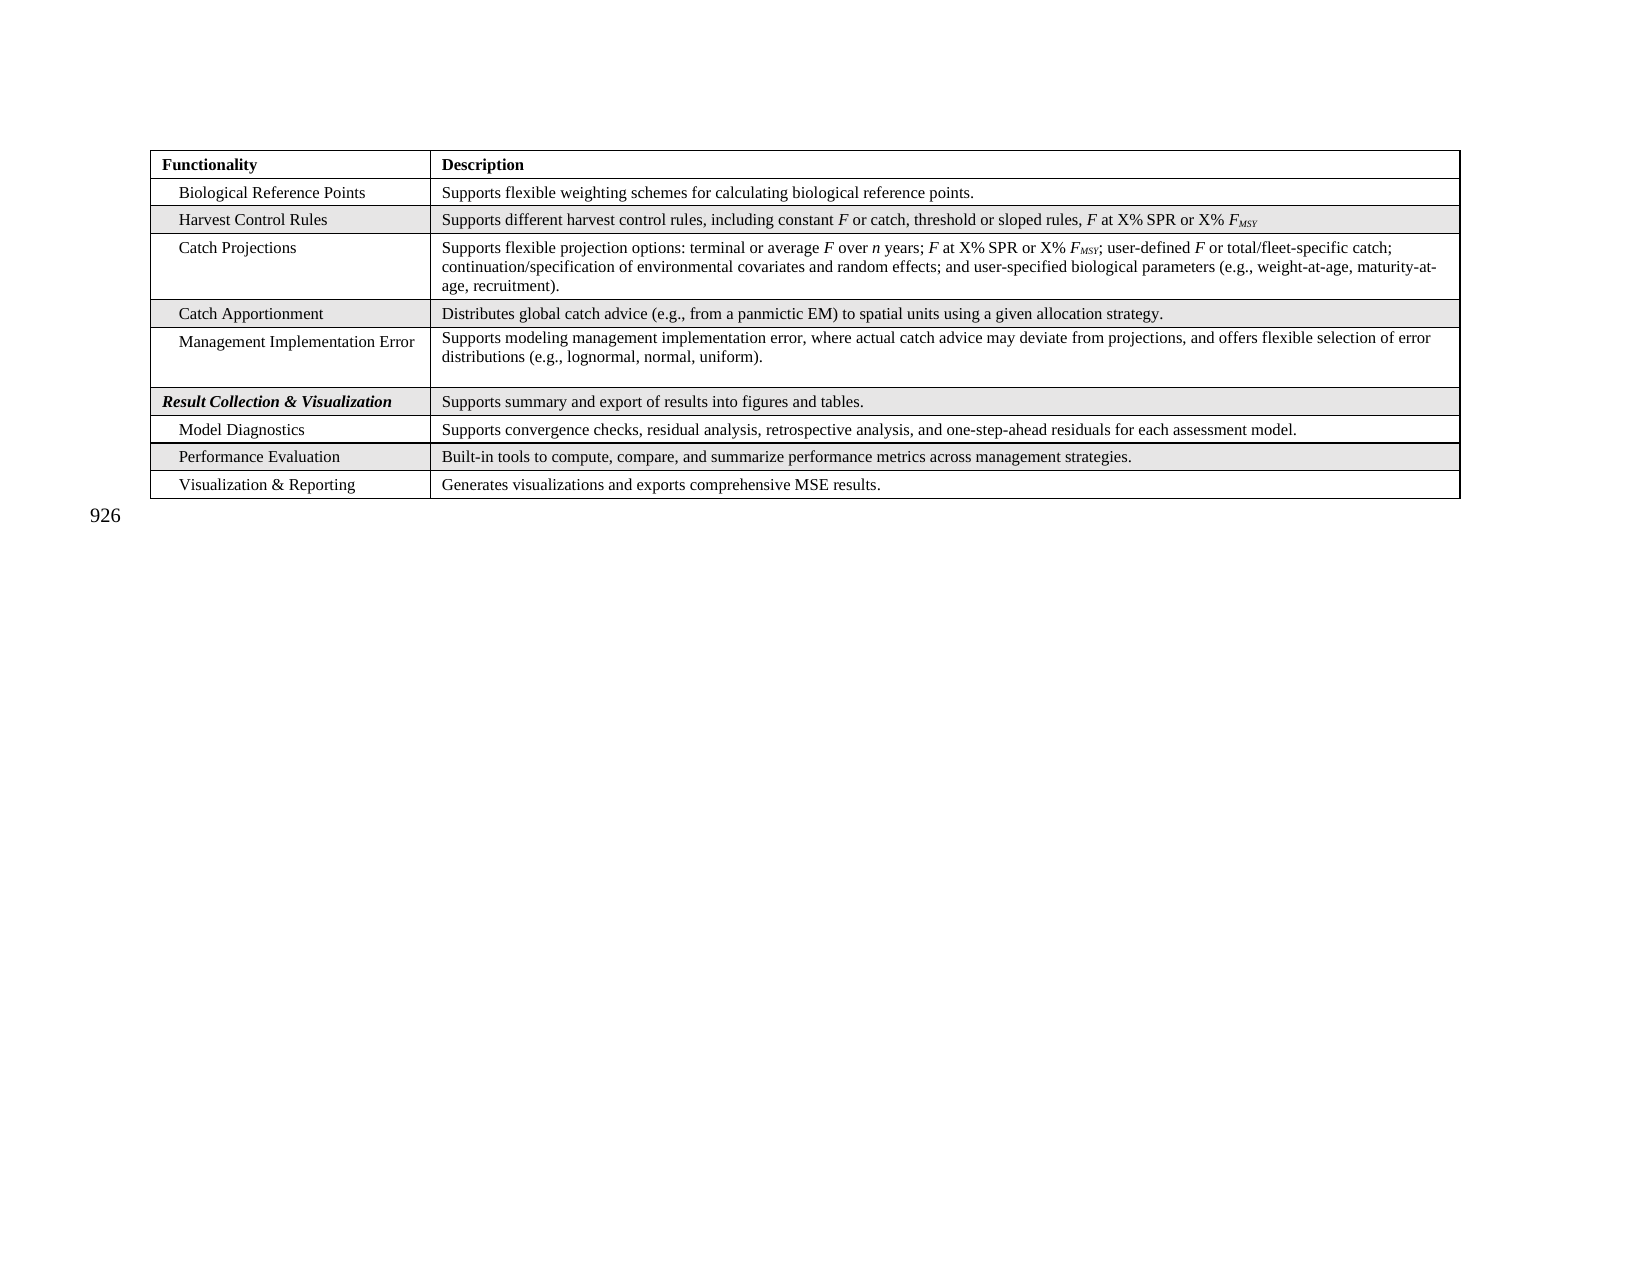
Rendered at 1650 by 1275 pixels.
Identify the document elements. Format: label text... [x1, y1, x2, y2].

table_cell Model Diagnostics [151, 416, 430, 442]
table_cell Result Collection & Visualization [151, 388, 430, 415]
table_cell Supports flexible weighting schemes for calculating biological reference points. [431, 179, 1459, 205]
table_cell Biological Reference Points [151, 179, 430, 205]
table_header Functionality [151, 151, 430, 178]
table_cell Supports modeling management implementation error, where actual catch advice may deviate from projections, and offers flexible selection of error distributions (e.g., lognormal, normal, uniform). [431, 328, 1459, 387]
table_cell Generates visualizations and exports comprehensive MSE results. [431, 471, 1459, 498]
table_cell Built-in tools to compute, compare, and summarize performance metrics across management strategies. [431, 444, 1459, 470]
table_cell Harvest Control Rules [151, 206, 430, 233]
table_cell Supports flexible projection options: terminal or average F over n years; F at X% SPR or X% FMSY; user-defined F or total/fleet-specific catch; continuation/specification of environmental covariates and random effects; and user-specified biological parameters (e.g., weight-at-age, maturity-at-age, recruitment). [431, 234, 1459, 299]
table_cell Distributes global catch advice (e.g., from a panmictic EM) to spatial units using a given allocation strategy. [431, 300, 1459, 327]
table_header Description [431, 151, 1459, 178]
table_cell Supports convergence checks, residual analysis, retrospective analysis, and one-step-ahead residuals for each assessment model. [431, 416, 1459, 442]
table_cell Supports summary and export of results into figures and tables. [431, 388, 1459, 415]
table_cell Performance Evaluation [151, 444, 430, 470]
table_cell Catch Projections [151, 234, 430, 299]
table_cell Visualization & Reporting [151, 471, 430, 498]
table_cell Supports different harvest control rules, including constant F or catch, threshold or sloped rules, F at X% SPR or X% FMSY [431, 206, 1459, 233]
table_cell Catch Apportionment [151, 300, 430, 327]
table_cell Management Implementation Error [151, 328, 430, 387]
